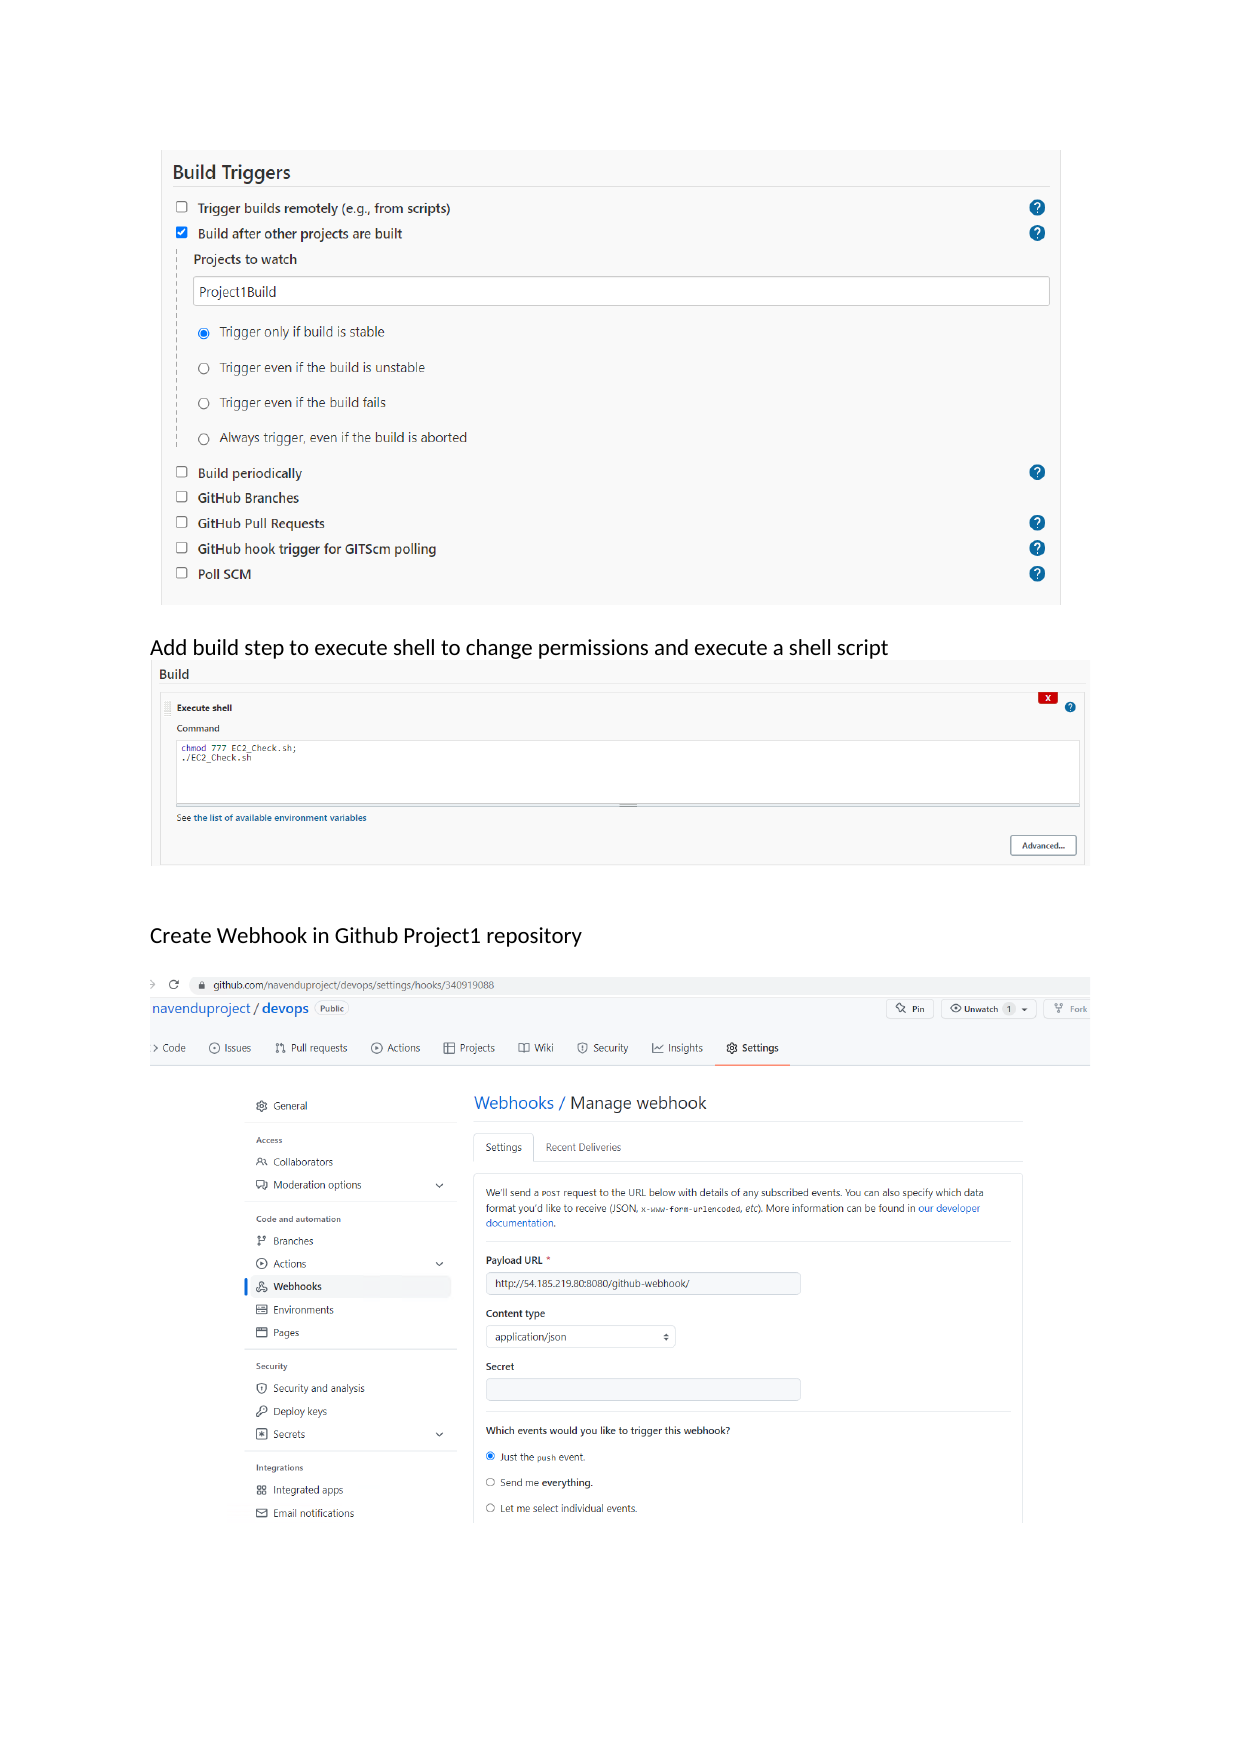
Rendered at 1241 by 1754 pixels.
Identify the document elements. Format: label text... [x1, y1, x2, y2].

text Add build step to execute shell to change permissions and execute a shell script [150, 633, 1090, 660]
picture [150, 660, 1091, 866]
picture [150, 977, 1091, 1523]
text Create Webhook in Github Project1 repository [150, 922, 1090, 950]
picture [150, 150, 1091, 605]
